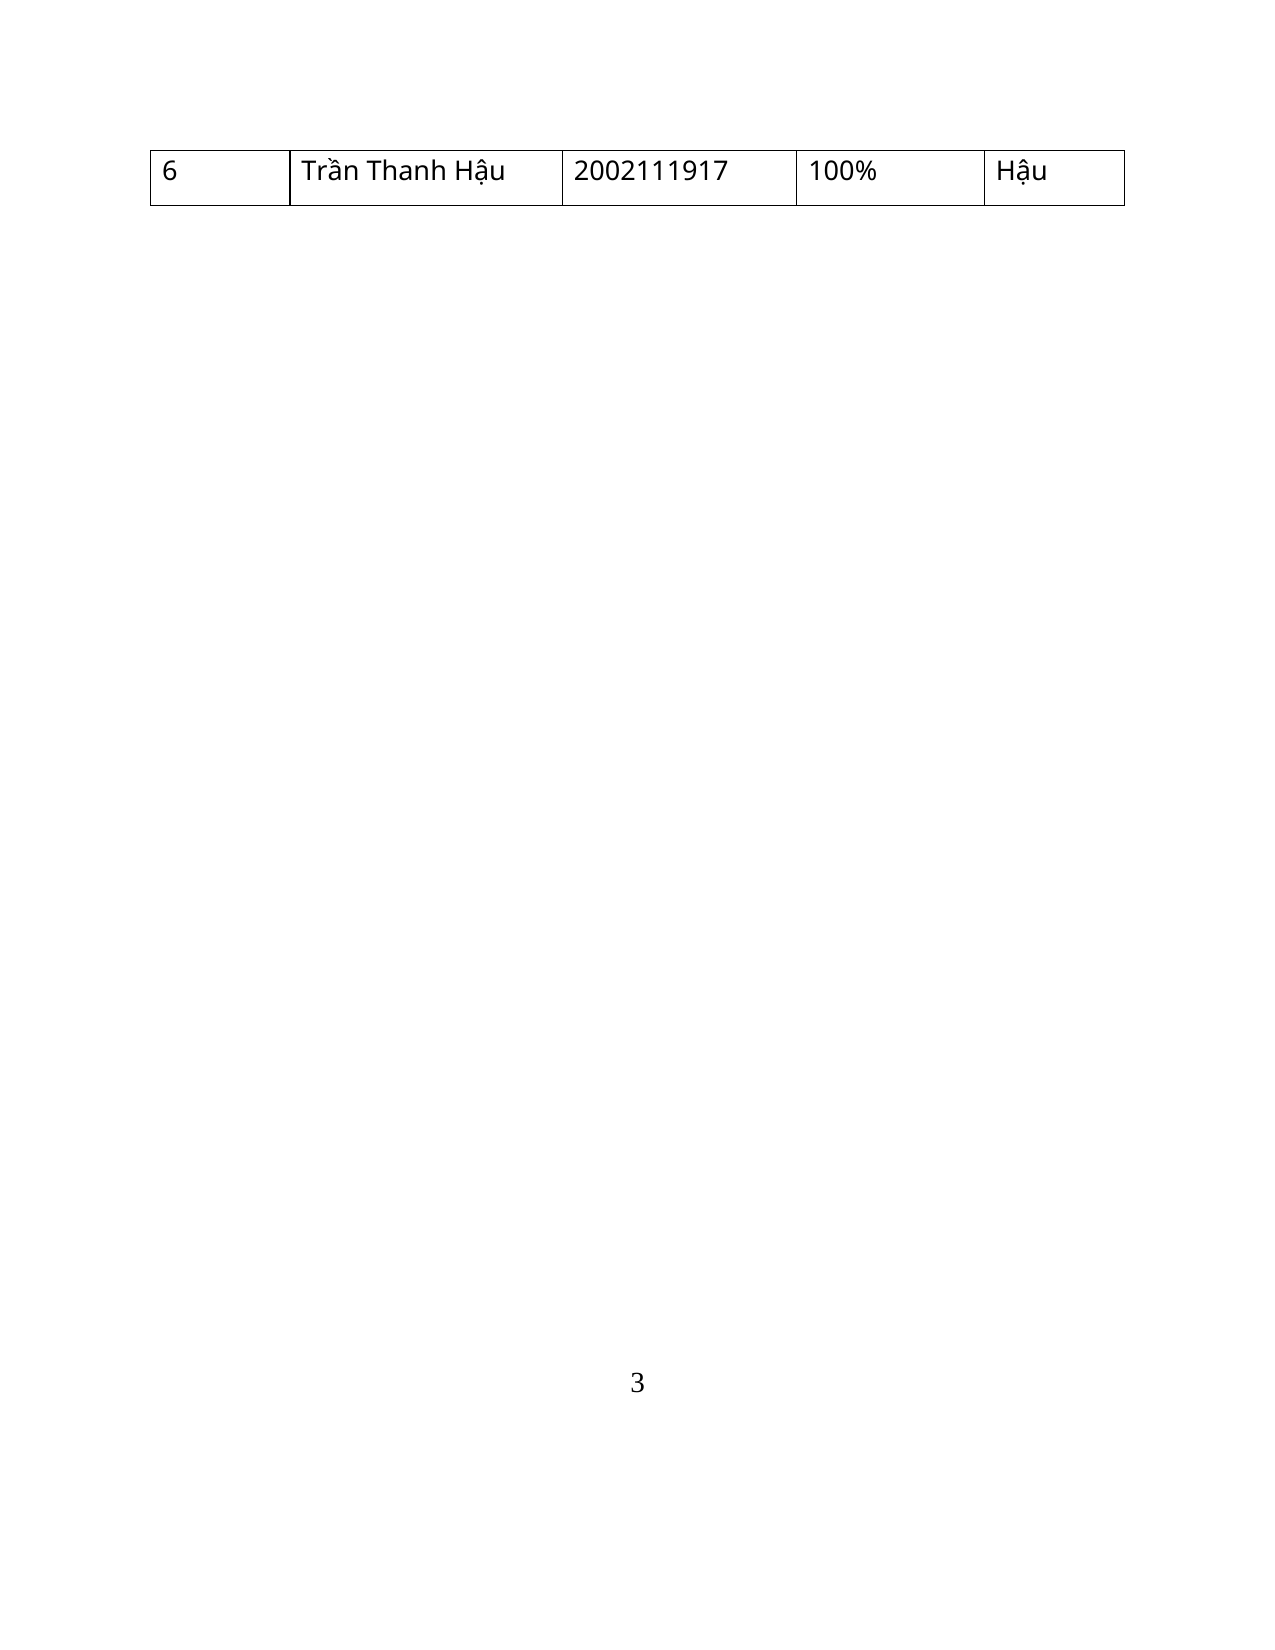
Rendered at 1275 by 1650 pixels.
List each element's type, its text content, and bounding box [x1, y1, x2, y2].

table_cell Hậu [985, 151, 1124, 204]
table_cell 2002111917 [563, 151, 796, 204]
table_cell 100% [797, 151, 984, 204]
table_cell Trần Thanh Hậu [291, 151, 562, 204]
table_cell 6 [151, 151, 289, 204]
